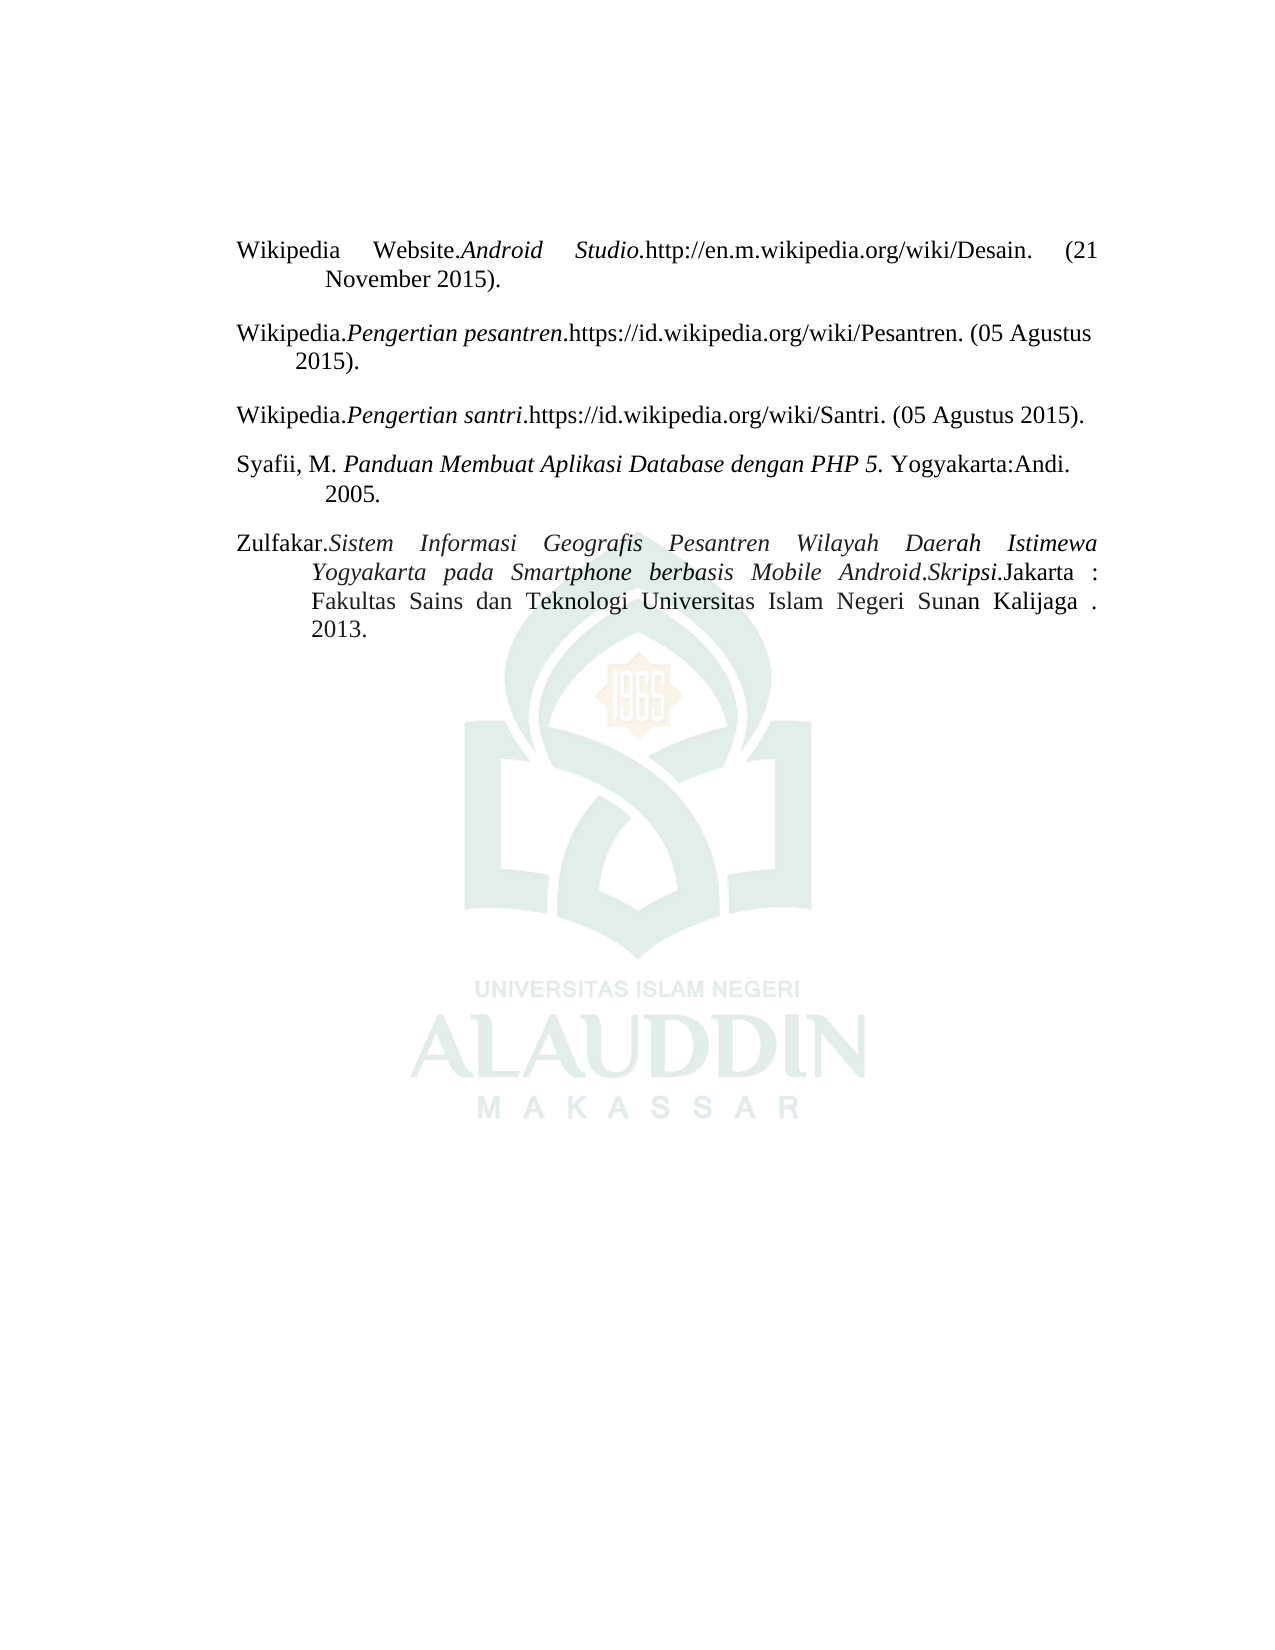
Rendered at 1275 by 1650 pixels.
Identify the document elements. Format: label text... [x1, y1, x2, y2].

text Wikipedia Website.Android Studio.http://en.m.wikipedia.org/wiki/Desain. (21 November 2015). [236, 235, 1098, 292]
text Zulfakar.Sistem Informasi Geografis Pesantren Wilayah Daerah Istimewa Yogyakarta pada Smartphone berbasis Mobile Android.Skripsi.Jakarta : Fakultas Sains dan Teknologi Universitas Islam Negeri Sunan Kalijaga . 2013. [958, 528, 1098, 643]
picture [317, 504, 958, 1145]
text 2005. [325, 479, 1135, 507]
text Wikipedia.Pengertian pesantren.https://id.wikipedia.org/wiki/Pesantren. (05 Agustus 2015). [236, 318, 1135, 375]
text Wikipedia.Pengertian santri.https://id.wikipedia.org/wiki/Santri. (05 Agustus 2015). Syafii, M. Panduan Membuat Aplikasi Database dengan PHP 5. Yogyakarta:Andi. [236, 380, 1135, 478]
